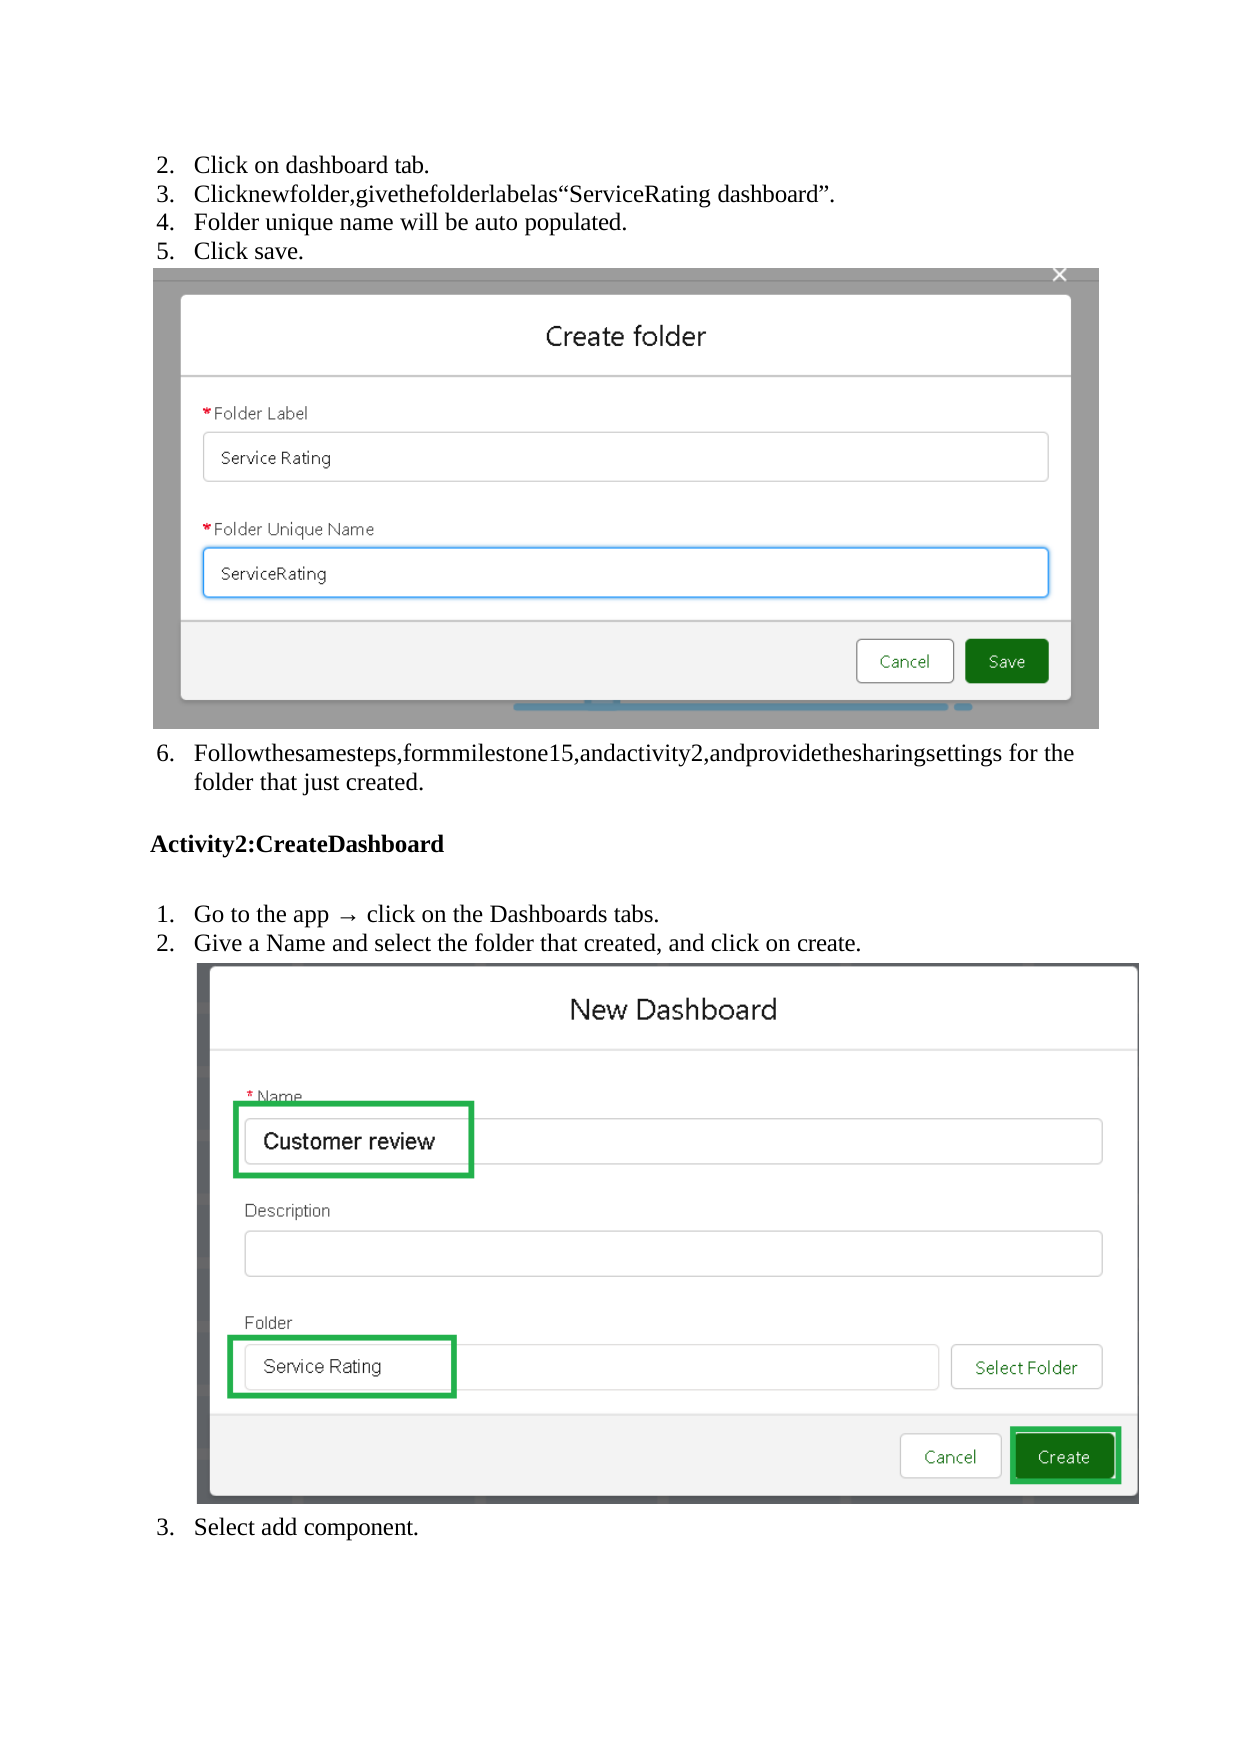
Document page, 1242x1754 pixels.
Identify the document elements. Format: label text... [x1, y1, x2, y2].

list Click save. [156, 236, 1179, 265]
subtitle Activity2:CreateDashboard [150, 829, 1179, 858]
list Clicknewfolder,givethefolderlabelas“ServiceRating dashboard”. [156, 179, 1179, 207]
list Click on dashboard tab. [156, 150, 1179, 179]
list Folder unique name will be auto populated. [156, 207, 1179, 236]
picture [153, 268, 1099, 729]
picture [196, 963, 1139, 969]
list Go to the app → click on the Dashboards tabs. [156, 899, 1179, 928]
list Give a Name and select the folder that created, and click on create. [156, 928, 1179, 957]
list Select add component. [156, 969, 1179, 1541]
